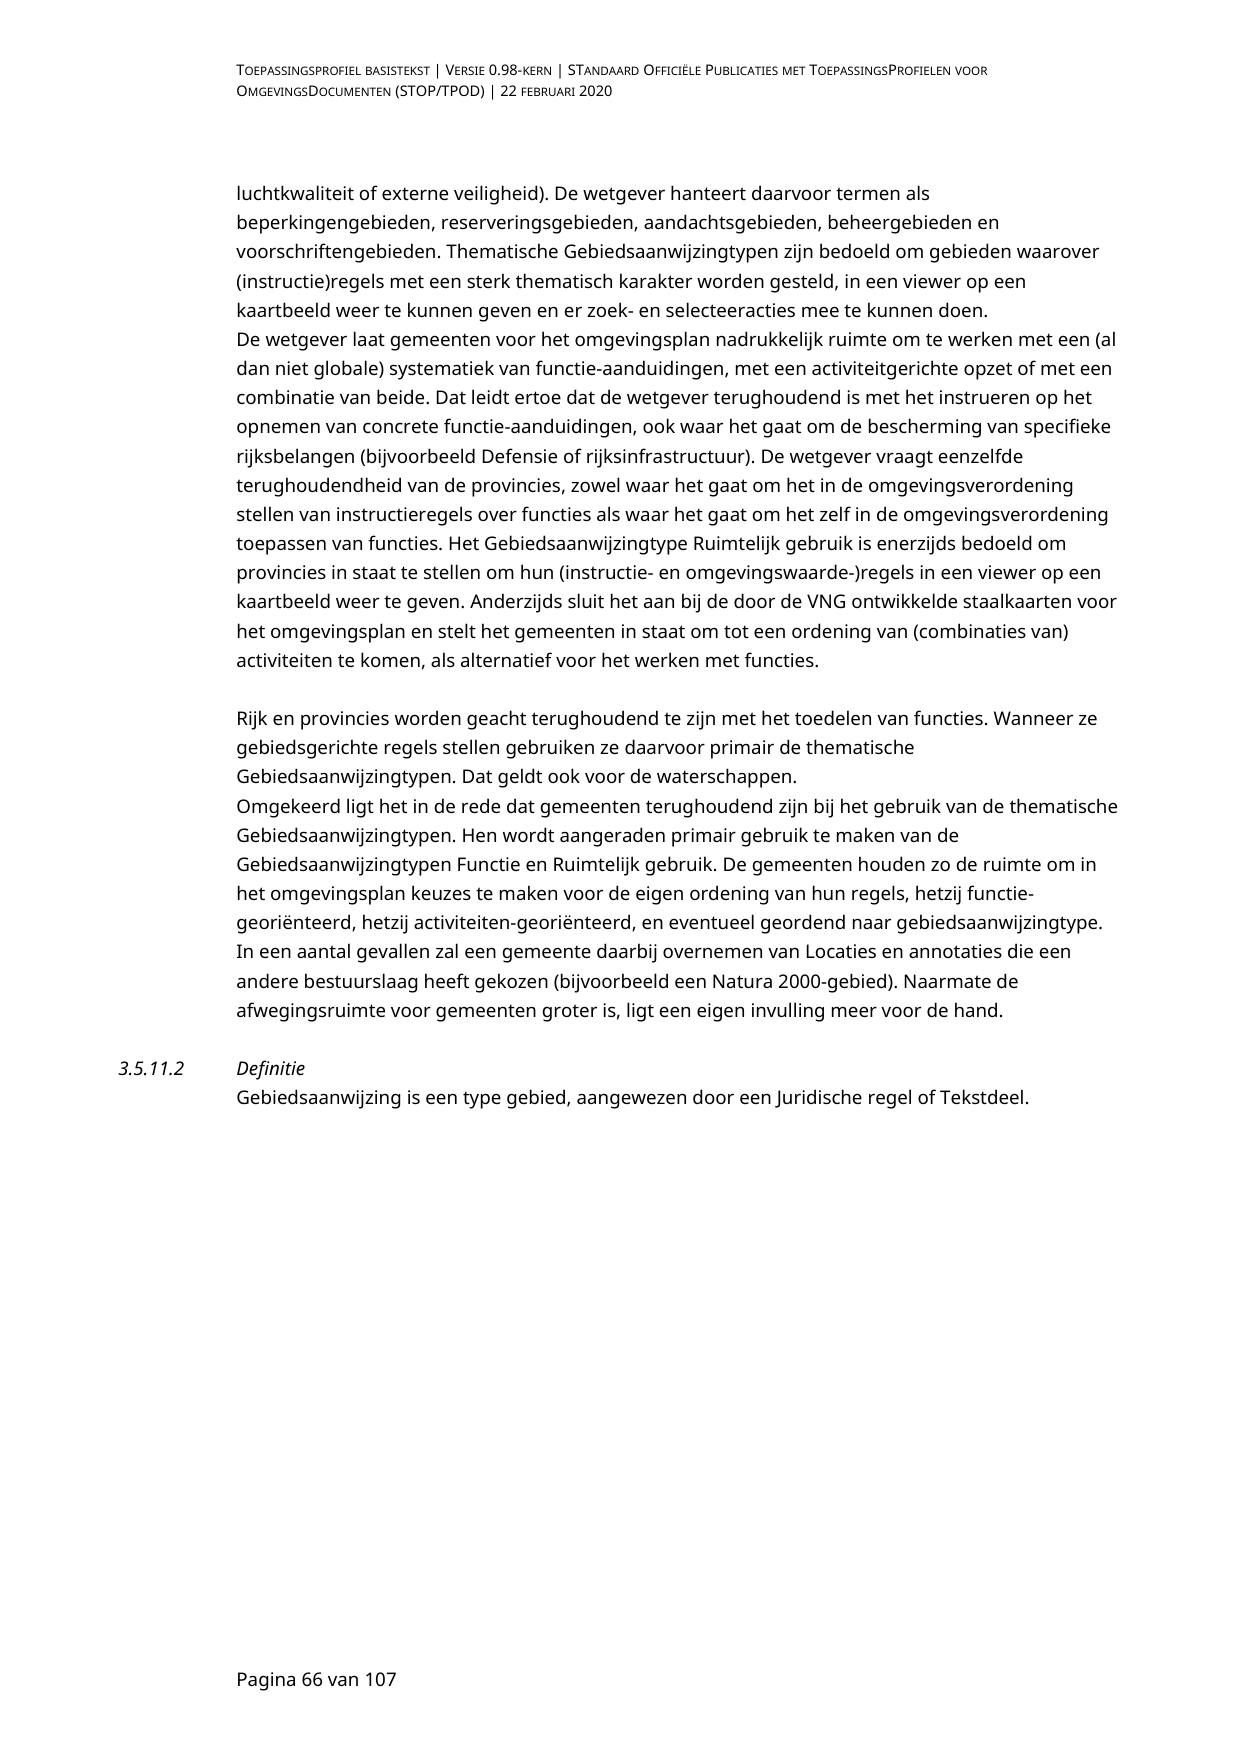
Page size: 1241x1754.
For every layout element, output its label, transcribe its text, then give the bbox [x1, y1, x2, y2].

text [236, 177, 1122, 323]
subtitle Definitie [118, 1052, 1122, 1081]
text Rijk en provincies worden geacht terughoudend te zijn met het toedelen van functies. Wanneer ze gebiedsgerichte regels stellen gebruiken ze daarvoor primair de thematische Gebiedsaanwijzingtypen. Dat geldt ook voor de waterschappen. [236, 702, 1122, 790]
text Omgekeerd ligt het in de rede dat gemeenten terughoudend zijn bij het gebruik van de thematische Gebiedsaanwijzingtypen. Hen wordt aangeraden primair gebruik te maken van de Gebiedsaanwijzingtypen Functie en Ruimtelijk gebruik. De gemeenten houden zo de ruimte om in het omgevingsplan keuzes te maken voor de eigen ordening van hun regels, hetzij functie- georiënteerd, hetzij activiteiten-georiënteerd, en eventueel geordend naar gebiedsaanwijzingtype. In een aantal gevallen zal een gemeente daarbij overnemen van Locaties en annotaties die een andere bestuurslaag heeft gekozen (bijvoorbeeld een Natura 2000-gebied). Naarmate de afwegingsruimte voor gemeenten groter is, ligt een eigen invulling meer voor de hand. [236, 790, 1122, 1023]
text Gebiedsaanwijzing is een type gebied, aangewezen door een Juridische regel of Tekstdeel. [236, 1081, 1122, 1111]
text De wetgever laat gemeenten voor het omgevingsplan nadrukkelijk ruimte om te werken met een (al dan niet globale) systematiek van functie-aanduidingen, met een activiteitgerichte opzet of met een combinatie van beide. Dat leidt ertoe dat de wetgever terughoudend is met het instrueren op het opnemen van concrete functie-aanduidingen, ook waar het gaat om de bescherming van specifieke rijksbelangen (bijvoorbeeld Defensie of rijksinfrastructuur). De wetgever vraagt eenzelfde terughoudendheid van de provincies, zowel waar het gaat om het in de omgevingsverordening stellen van instructieregels over functies als waar het gaat om het zelf in de omgevingsverordening toepassen van functies. Het Gebiedsaanwijzingtype Ruimtelijk gebruik is enerzijds bedoeld om provincies in staat te stellen om hun (instructie- en omgevingswaarde-)regels in een viewer op een kaartbeeld weer te geven. Anderzijds sluit het aan bij de door de VNG ontwikkelde staalkaarten voor het omgevingsplan en stelt het gemeenten in staat om tot een ordening van (combinaties van) activiteiten te komen, als alternatief voor het werken met functies. [236, 323, 1122, 673]
